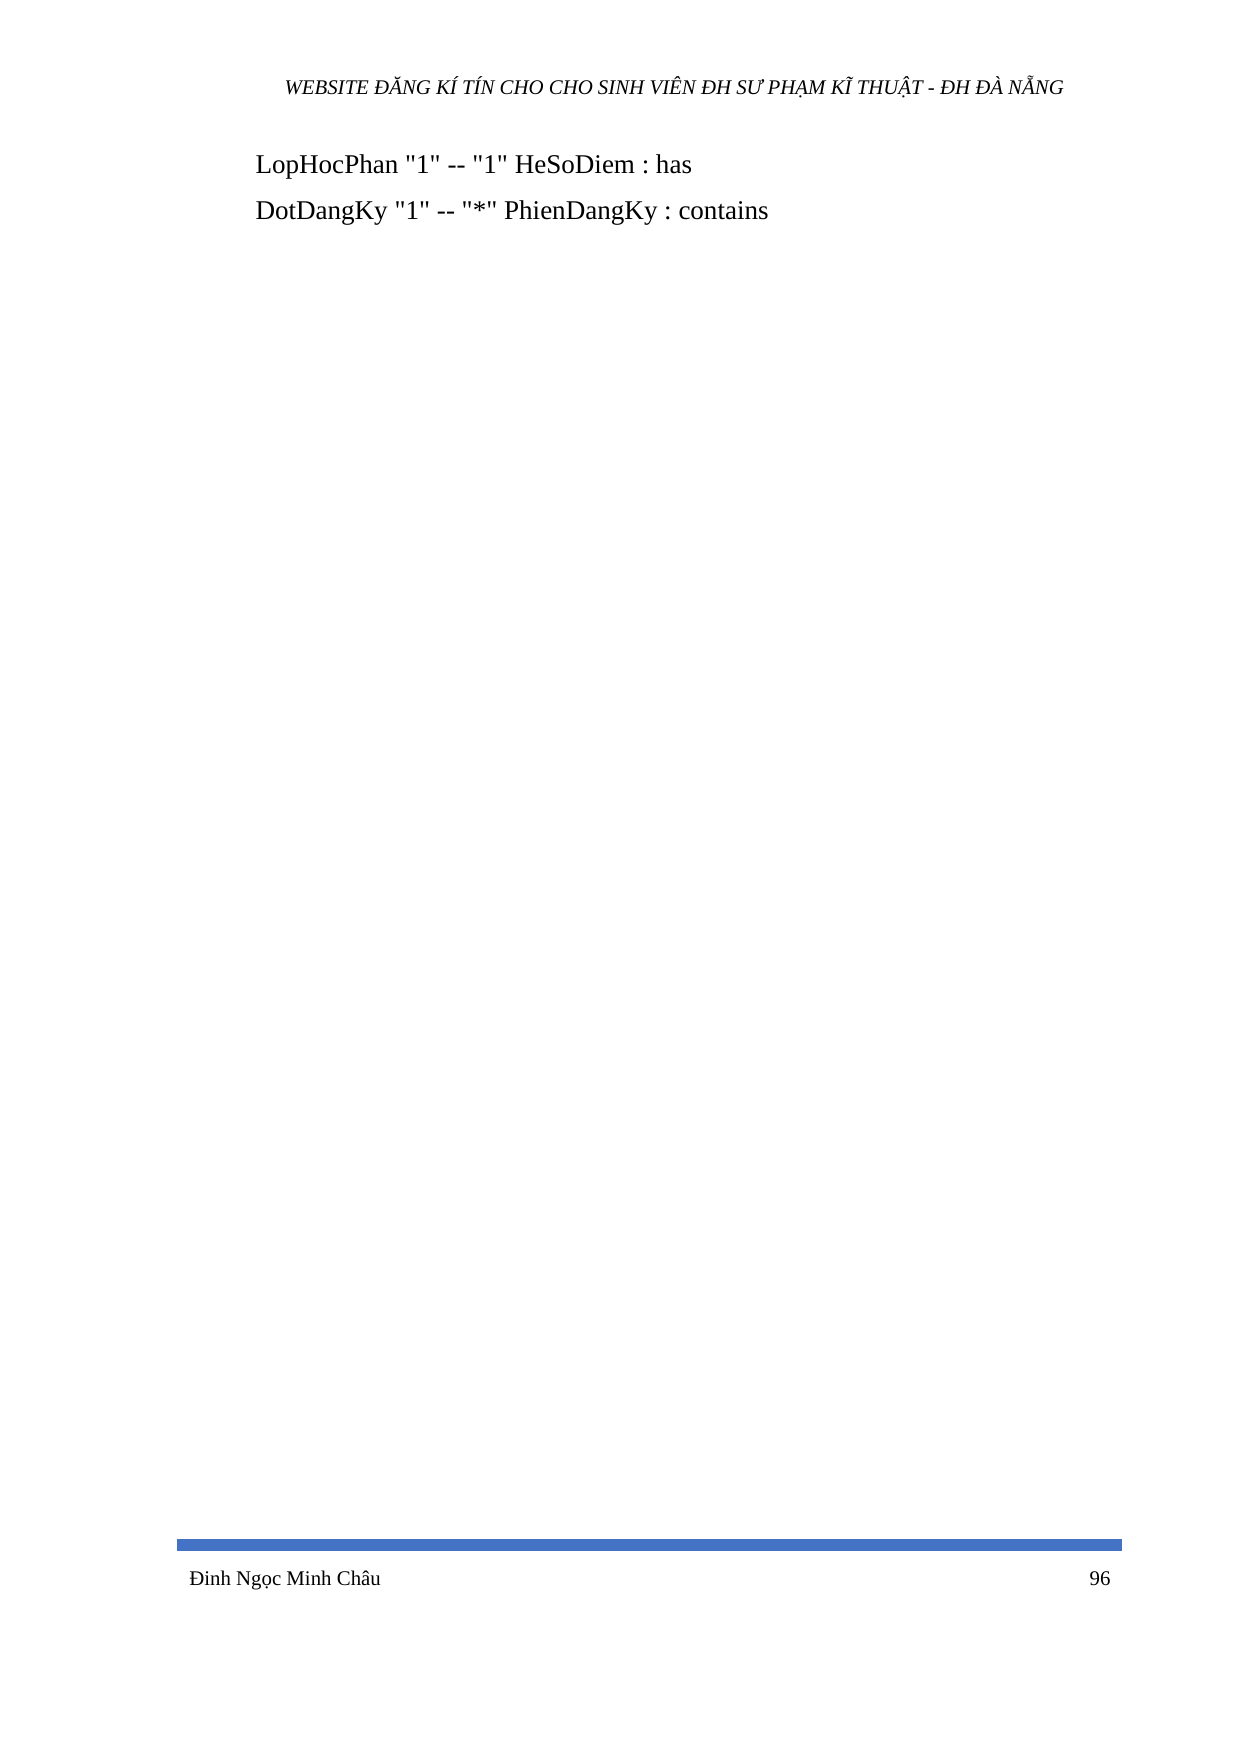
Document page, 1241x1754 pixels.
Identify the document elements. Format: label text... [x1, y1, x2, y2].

text DotDangKy "1" -- "*" PhienDangKy : contains [177, 194, 1122, 226]
text LopHocPhan "1" -- "1" HeSoDiem : has [177, 148, 1122, 179]
